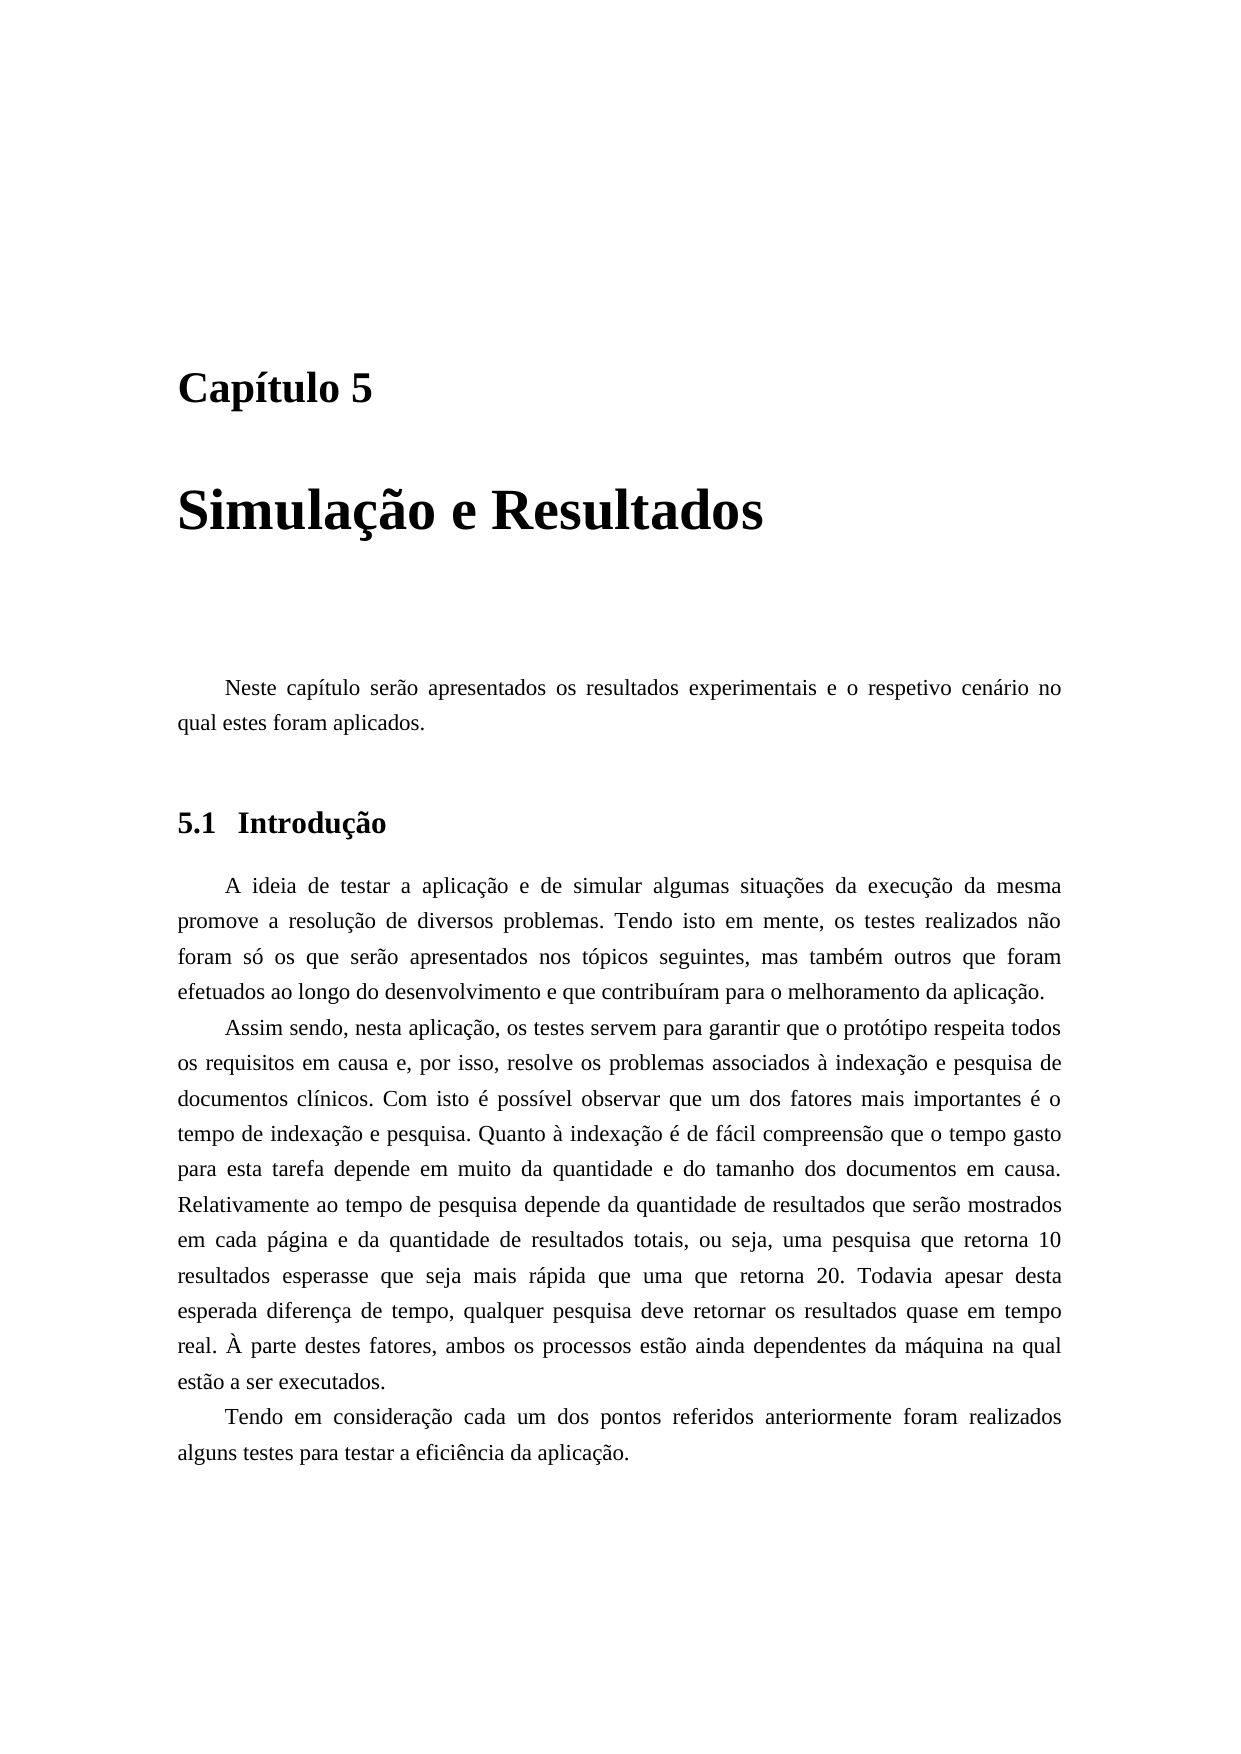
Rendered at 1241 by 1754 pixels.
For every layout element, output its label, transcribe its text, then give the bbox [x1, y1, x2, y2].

subtitle Introdução [177, 804, 1063, 840]
text Assim sendo, nesta aplicação, os testes servem para garantir que o protótipo respeita todos os requisitos em causa e, por isso, resolve os problemas associados à indexação e pesquisa de documentos clínicos. Com isto é possível observar que um dos fatores mais importantes é o tempo de indexação e pesquisa. Quanto à indexação é de fácil compreensão que o tempo gasto para esta tarefa depende em muito da quantidade e do tamanho dos documentos em causa. Relativamente ao tempo de pesquisa depende da quantidade de resultados que serão mostrados em cada página e da quantidade de resultados totais, ou seja, uma pesquisa que retorna 10 resultados esperasse que seja mais rápida que uma que retorna 20. Todavia apesar desta esperada diferença de tempo, qualquer pesquisa deve retornar os resultados quase em tempo real. À parte destes fatores, ambos os processos estão ainda dependentes da máquina na qual estão a ser executados. [177, 1007, 1063, 1396]
subtitle Simulação e Resultados [177, 475, 1063, 542]
text Neste capítulo serão apresentados os resultados experimentais e o respetivo cenário no qual estes foram aplicados. [177, 667, 1063, 738]
text A ideia de testar a aplicação e de simular algumas situações da execução da mesma promove a resolução de diversos problemas. Tendo isto em mente, os testes realizados não foram só os que serão apresentados nos tópicos seguintes, mas também outros que foram efetuados ao longo do desenvolvimento e que contribuíram para o melhoramento da aplicação. [177, 865, 1063, 1007]
text Tendo em consideração cada um dos pontos referidos anteriormente foram realizados alguns testes para testar a eficiência da aplicação. [177, 1396, 1063, 1467]
subtitle Capítulo 5 [177, 362, 1063, 412]
